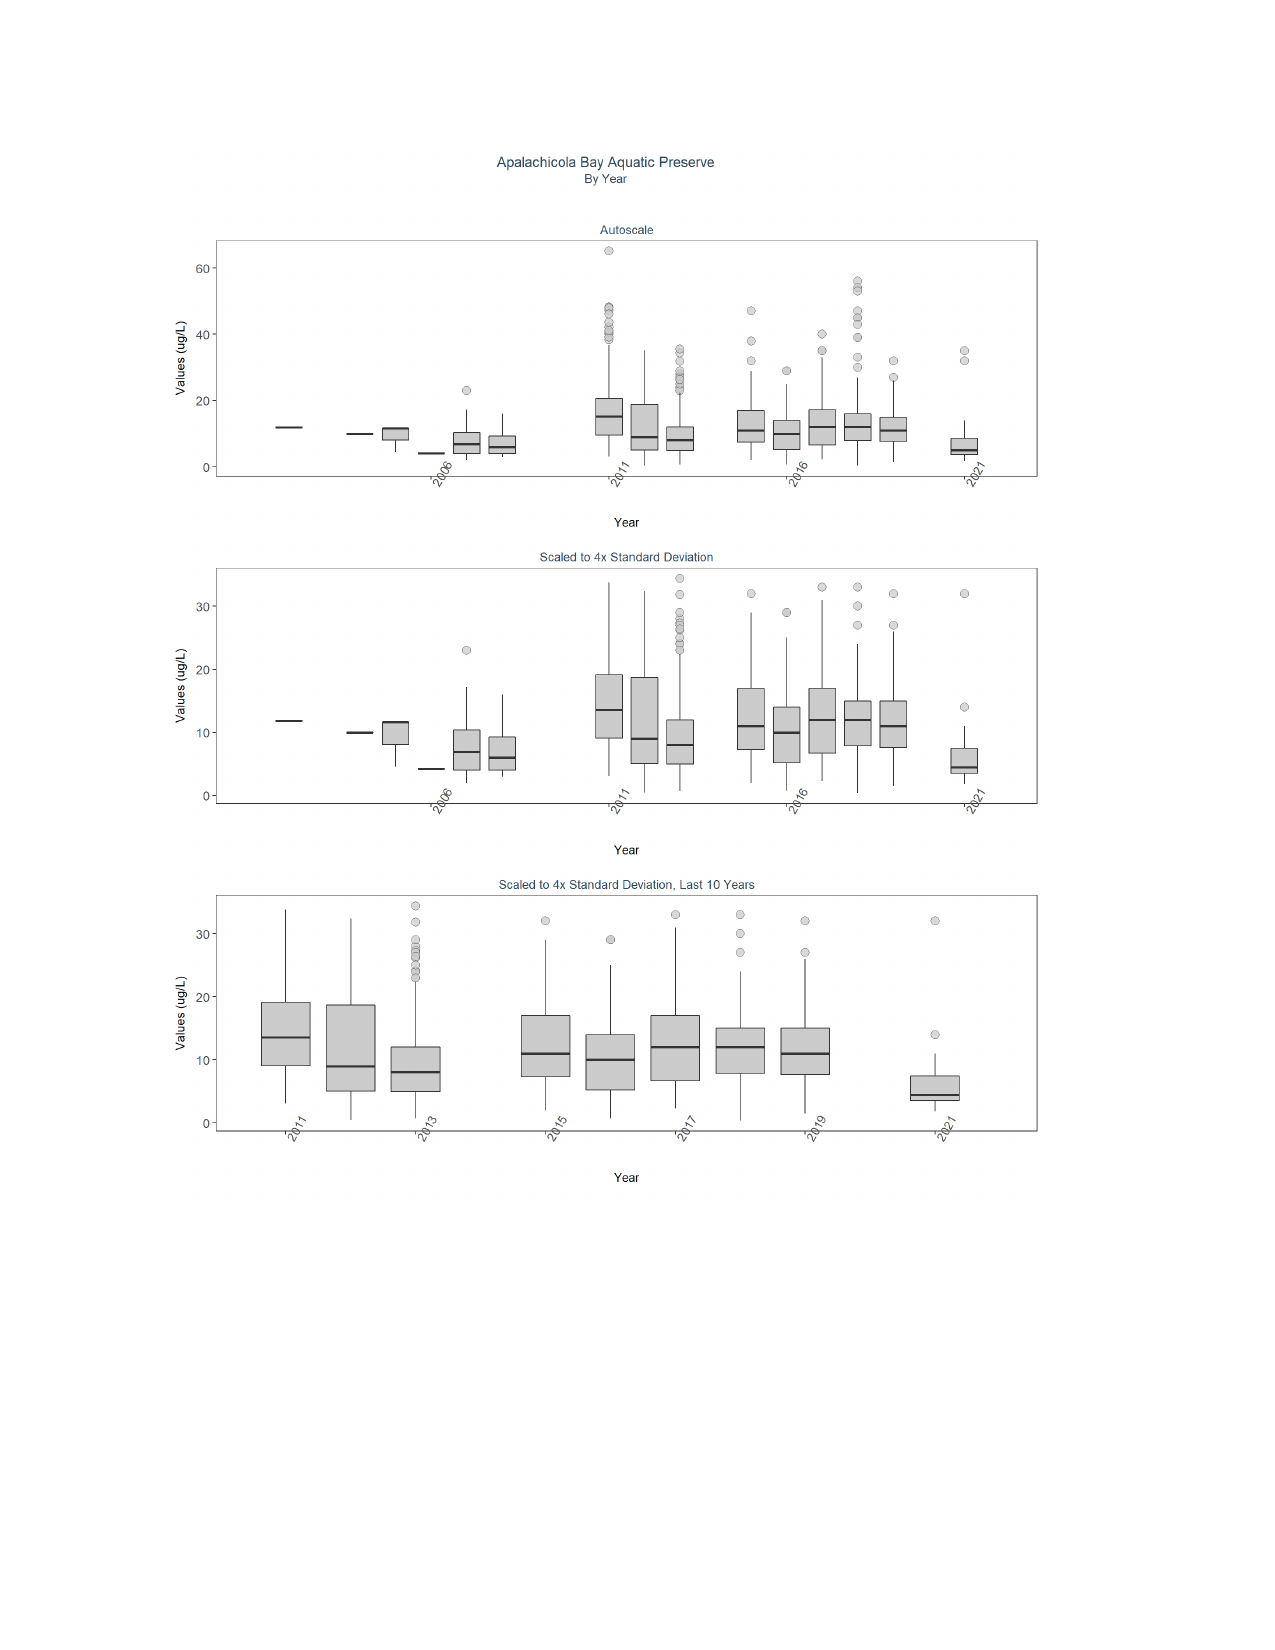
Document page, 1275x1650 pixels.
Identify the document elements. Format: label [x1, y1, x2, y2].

picture [168, 150, 1044, 1200]
